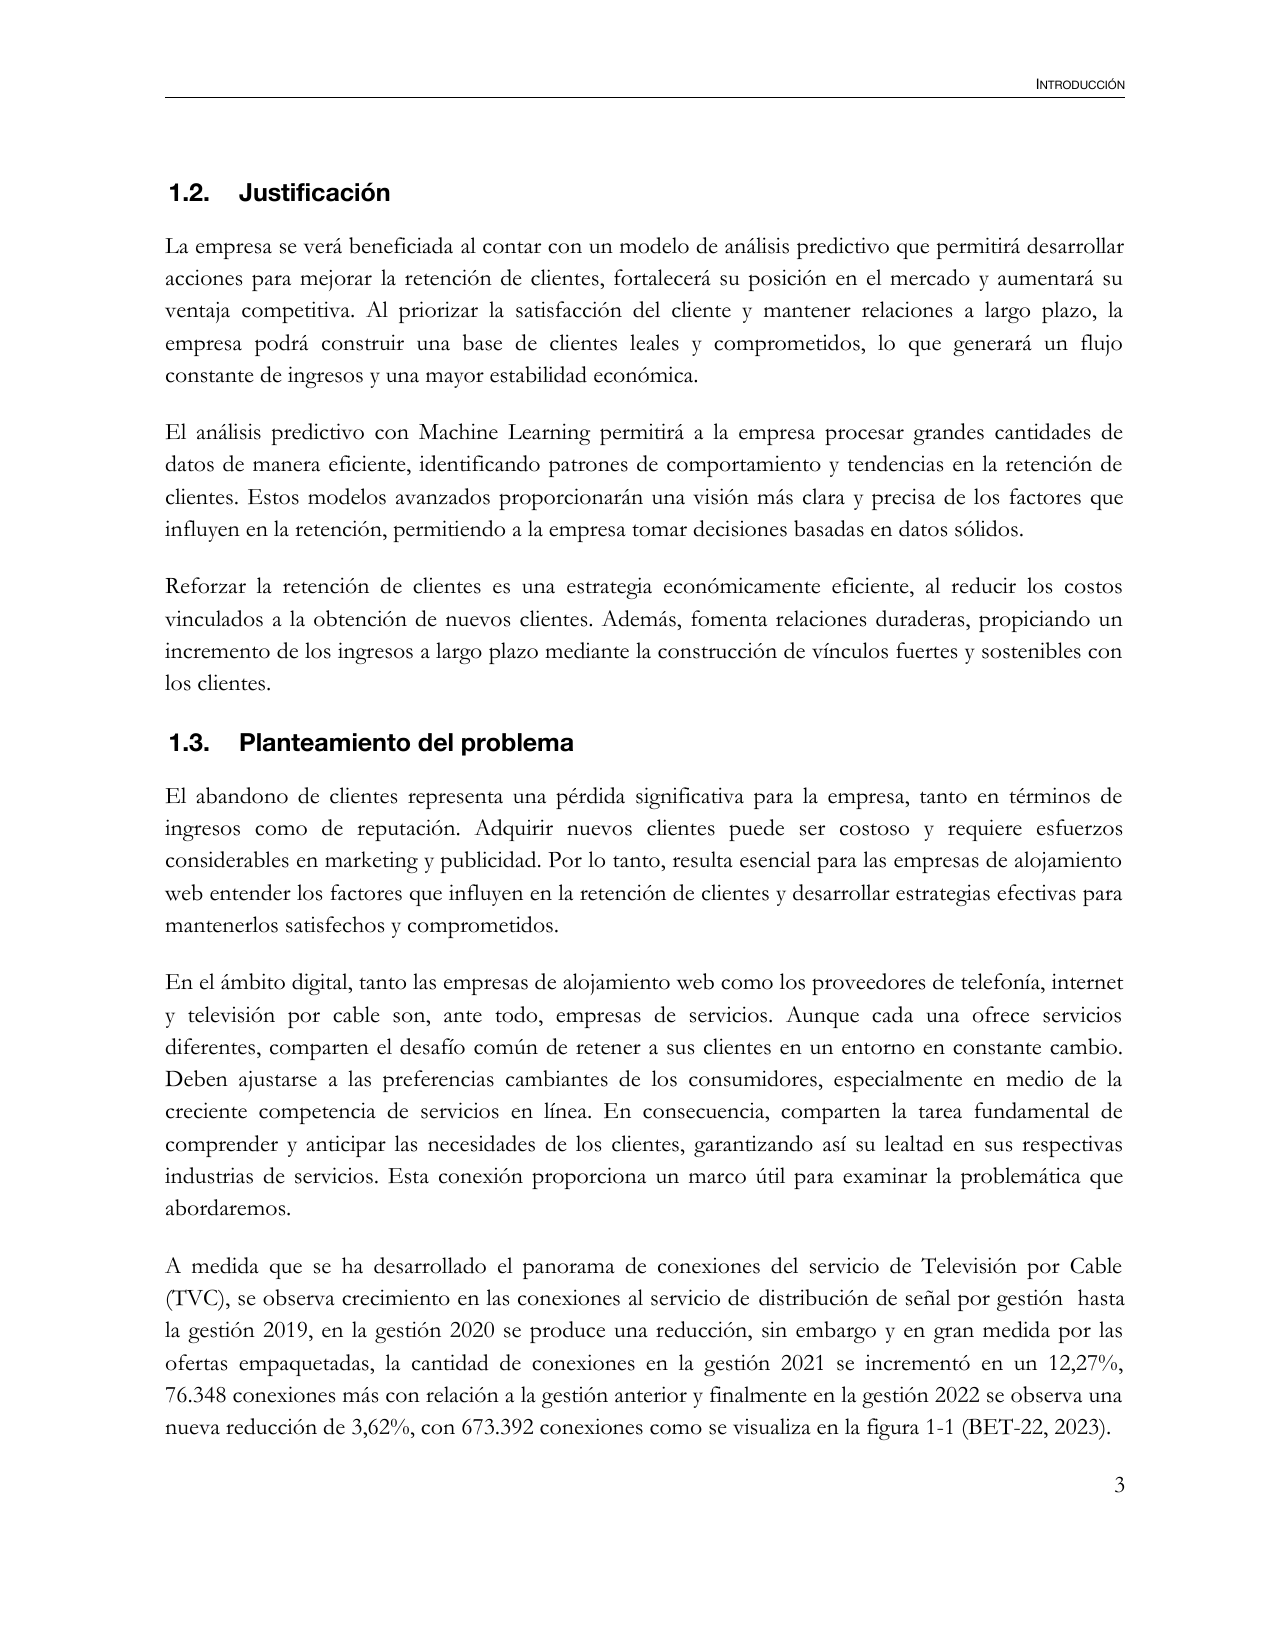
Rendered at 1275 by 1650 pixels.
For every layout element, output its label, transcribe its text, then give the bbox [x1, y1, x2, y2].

text A medida que se ha desarrollado el panorama de conexiones del servicio de Televisión por Cable (TVC), se observa crecimiento en las conexiones al servicio de distribución de señal por gestión hasta la gestión 2019, en la gestión 2020 se produce una reducción, sin embargo y en gran medida por las ofertas empaquetadas, la cantidad de conexiones en la gestión 2021 se incrementó en un 12,27%, 76.348 conexiones más con relación a la gestión anterior y finalmente en la gestión 2022 se observa una nueva reducción de 3,62%, con 673.392 conexiones como se visualiza en la figura 1-1 (BET-22, 2023). [165, 1252, 1125, 1441]
subtitle Planteamiento del problema [168, 727, 1125, 759]
text El análisis predictivo con Machine Learning permitirá a la empresa procesar grandes cantidades de datos de manera eficiente, identificando patrones de comportamiento y tendencias en la retención de clientes. Estos modelos avanzados proporcionarán una visión más clara y precisa de los factores que influyen en la retención, permitiendo a la empresa tomar decisiones basadas en datos sólidos. [165, 419, 1125, 543]
text En el ámbito digital, tanto las empresas de alojamiento web como los proveedores de telefonía, internet y televisión por cable son, ante todo, empresas de servicios. Aunque cada una ofrece servicios diferentes, comparten el desafío común de retener a sus clientes en un entorno en constante cambio. Deben ajustarse a las preferencias cambiantes de los consumidores, especialmente en medio de la creciente competencia de servicios en línea. En consecuencia, comparten la tarea fundamental de comprender y anticipar las necesidades de los clientes, garantizando así su lealtad en sus respectivas industrias de servicios. Esta conexión proporciona un marco útil para examinar la problemática que abordaremos. [165, 969, 1125, 1222]
subtitle Justificación [168, 177, 1125, 208]
text La empresa se verá beneficiada al contar con un modelo de análisis predictivo que permitirá desarrollar acciones para mejorar la retención de clientes, fortalecerá su posición en el mercado y aumentará su ventaja competitiva. Al priorizar la satisfacción del cliente y mantener relaciones a largo plazo, la empresa podrá construir una base de clientes leales y comprometidos, lo que generará un flujo constante de ingresos y una mayor estabilidad económica. [165, 232, 1125, 388]
text El abandono de clientes representa una pérdida significativa para la empresa, tanto en términos de ingresos como de reputación. Adquirir nuevos clientes puede ser costoso y requiere esfuerzos considerables en marketing y publicidad. Por lo tanto, resulta esencial para las empresas de alojamiento web entender los factores que influyen en la retención de clientes y desarrollar estrategias efectivas para mantenerlos satisfechos y comprometidos. [165, 783, 1125, 939]
text Reforzar la retención de clientes es una estrategia económicamente eficiente, al reducir los costos vinculados a la obtención de nuevos clientes. Además, fomenta relaciones duraderas, propiciando un incremento de los ingresos a largo plazo mediante la construcción de vínculos fuertes y sostenibles con los clientes. [165, 573, 1125, 697]
